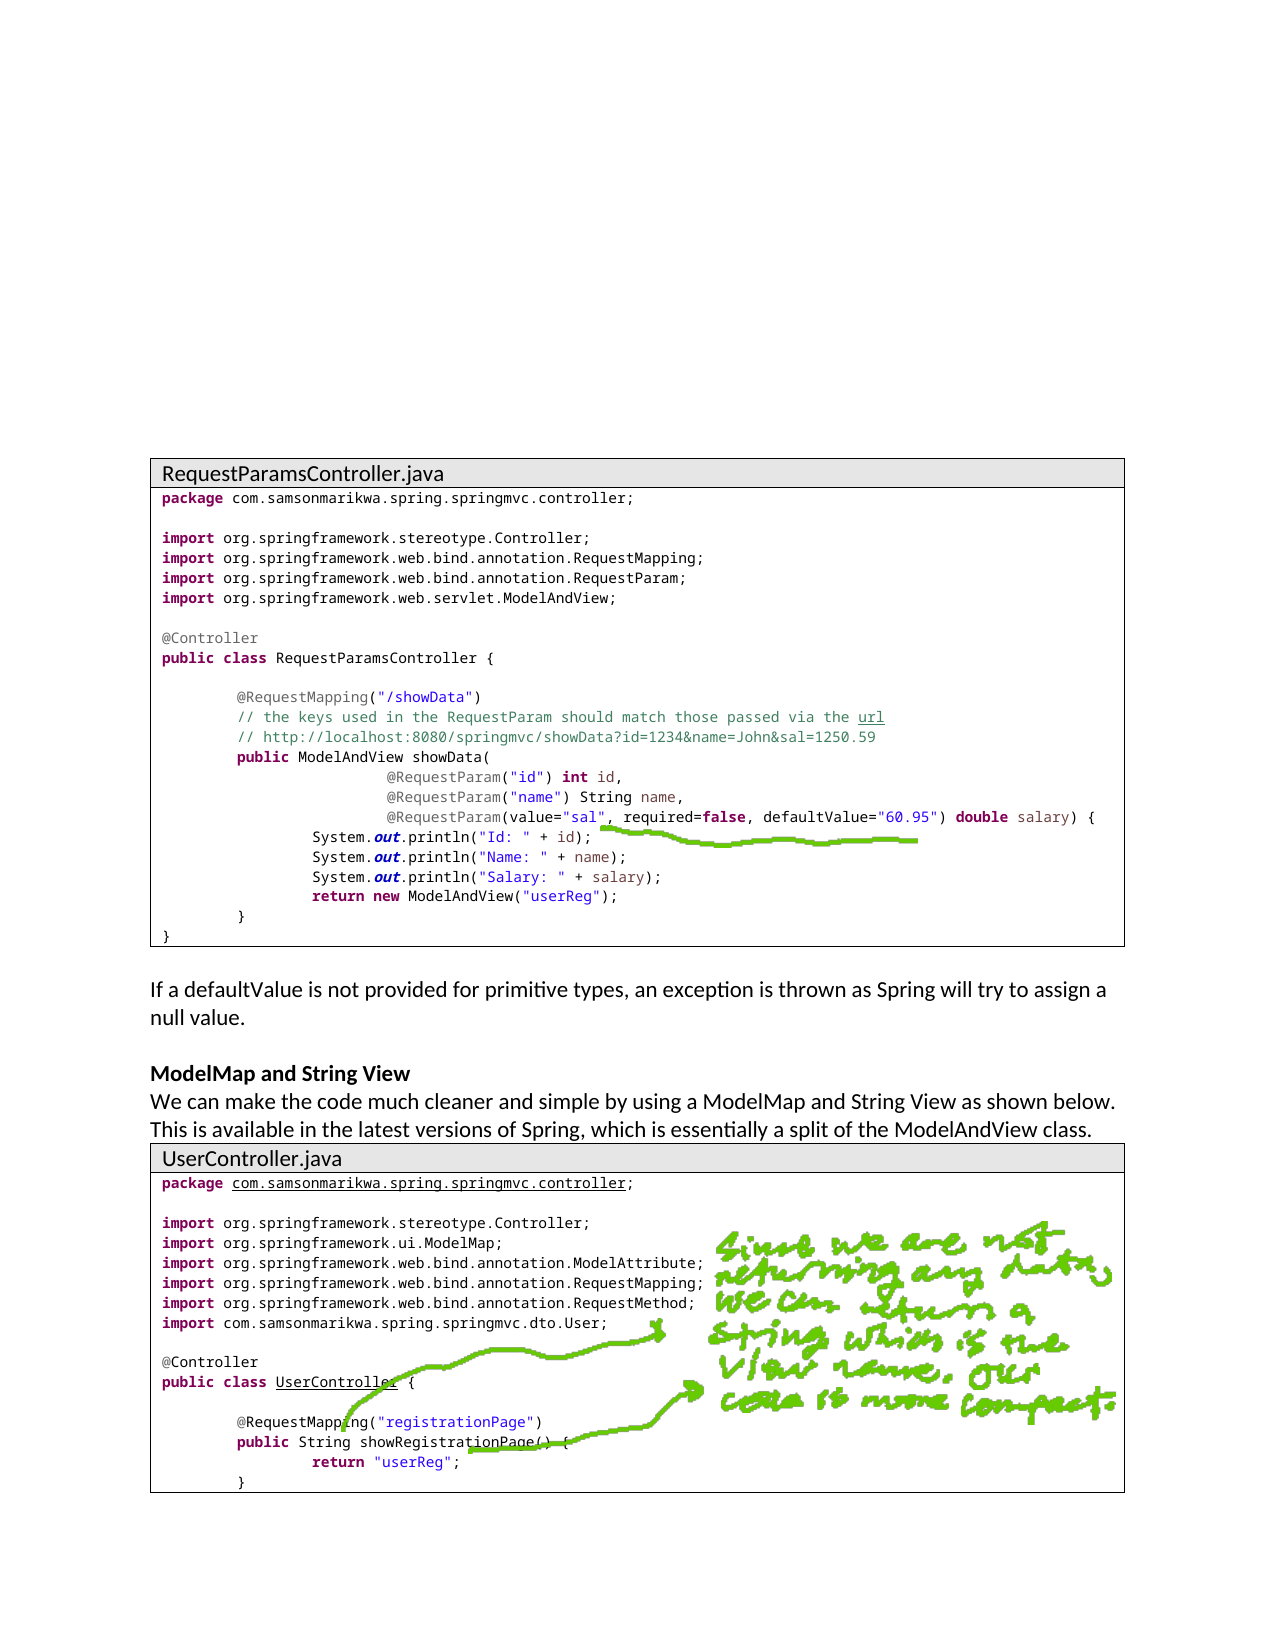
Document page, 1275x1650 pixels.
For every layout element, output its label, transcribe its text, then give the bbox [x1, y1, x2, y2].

picture [600, 825, 918, 848]
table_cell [151, 1173, 1124, 1492]
table_cell package com.samsonmarikwa.spring.springmvc.controller; import org.springframework.stereotype.Controller; import org.springframework.web.bind.annotation.RequestMapping; import org.springframework.web.bind.annotation.RequestParam; import org.springframework.web.servlet.ModelAndView; @Controller public class RequestParamsController { @RequestMapping("/showData") // the keys used in the RequestParam should match those passed via the url // http://localhost:8080/springmvc/showData?id=1234&name=John&sal=1250.59 public ModelAndView showData( @RequestParam("id") int id, @RequestParam("name") String name, @RequestParam(value="sal", required=false, defaultValue="60.95") double salary) { System.out.println("Id: " + id); System.out.println("Name: " + name); System.out.println("Salary: " + salary); return new ModelAndView("userReg"); } } [151, 488, 1124, 946]
text We can make the code much cleaner and simple by using a ModelMap and String View as shown below. This is available in the latest versions of Spring, which is essentially a split of the ModelAndView class. [150, 1087, 1125, 1143]
table_header UserController.java [151, 1144, 1124, 1172]
text If a defaultValue is not provided for primitive types, an exception is thrown as Spring will try to assign a null value. [150, 975, 1125, 1031]
text ModelMap and String View [150, 1059, 1125, 1087]
table_header RequestParamsController.java [151, 459, 1124, 487]
picture [341, 1221, 1116, 1454]
